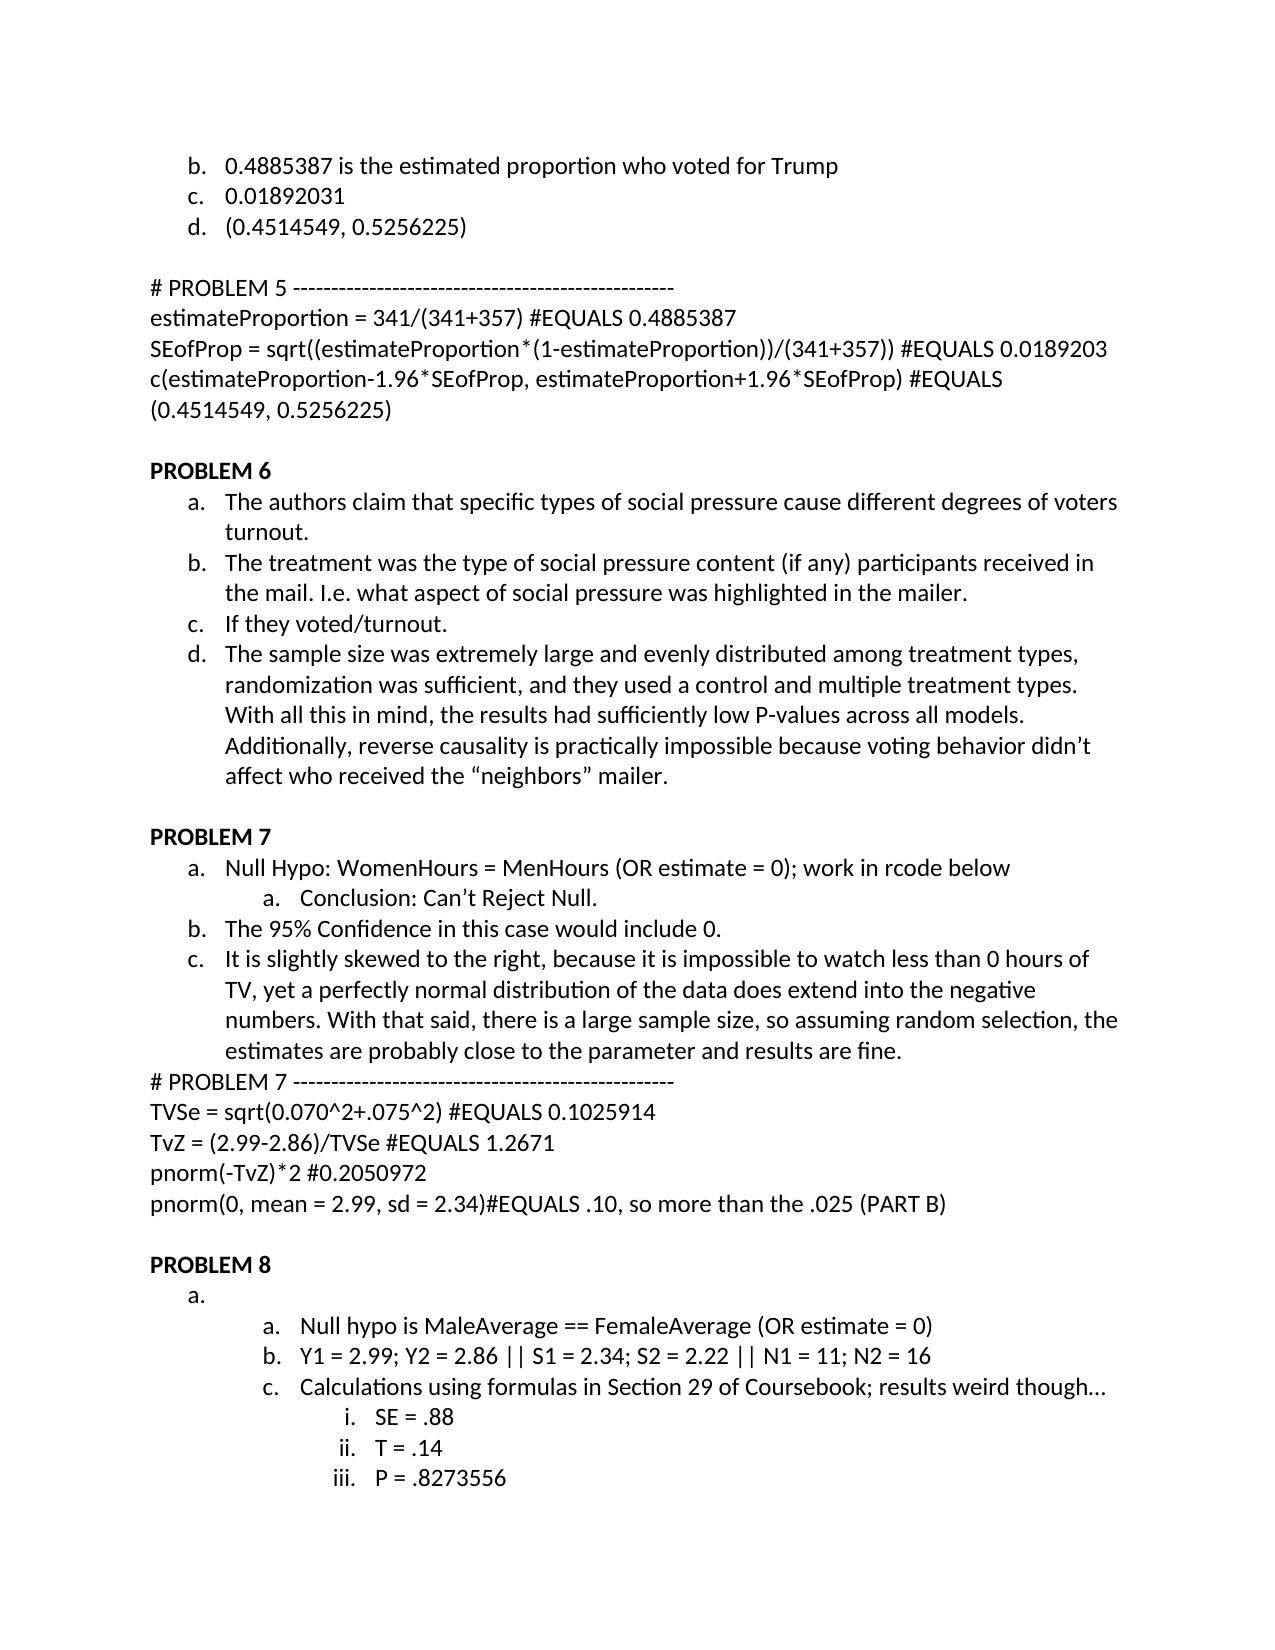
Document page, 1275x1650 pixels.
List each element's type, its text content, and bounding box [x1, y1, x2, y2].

list Null Hypo: WomenHours = MenHours (OR estimate = 0); work in rcode below [187, 852, 1125, 882]
list P = .8273556 [356, 1462, 1125, 1493]
text PROBLEM 8 [150, 1249, 1125, 1279]
text c(estimateProportion-1.96*SEofProp, estimateProportion+1.96*SEofProp) #EQUALS (0.4514549, 0.5256225) [150, 364, 1125, 425]
text PROBLEM 7 [150, 821, 1125, 852]
list (0.4514549, 0.5256225) [187, 211, 1125, 242]
text TvZ = (2.99-2.86)/TVSe #EQUALS 1.2671 [150, 1127, 1125, 1157]
list It is slightly skewed to the right, because it is impossible to watch less than 0 hours of TV, yet a perfectly normal distribution of the data does extend into the negative numbers. With that said, there is a large sample size, so assuming random selection, the estimates are probably close to the parameter and results are fine. [187, 943, 1125, 1066]
list The authors claim that specific types of social pressure cause different degrees of voters turnout. [187, 486, 1125, 547]
list Calculations using formulas in Section 29 of Coursebook; results weird though… [262, 1371, 1125, 1401]
list 0.01892031 [187, 181, 1125, 211]
text # PROBLEM 7 -------------------------------------------------- [150, 1066, 1125, 1096]
list SE = .88 [356, 1401, 1125, 1432]
text PROBLEM 6 [150, 455, 1125, 486]
text pnorm(-TvZ)*2 #0.2050972 [150, 1157, 1125, 1188]
text pnorm(0, mean = 2.99, sd = 2.34)#EQUALS .10, so more than the .025 (PART B) [150, 1188, 1125, 1218]
list Y1 = 2.99; Y2 = 2.86 || S1 = 2.34; S2 = 2.22 || N1 = 11; N2 = 16 [262, 1340, 1125, 1371]
list 0.4885387 is the estimated proportion who voted for Trump [187, 150, 1125, 181]
text # PROBLEM 5 -------------------------------------------------- [150, 272, 1125, 303]
list If they voted/turnout. [187, 608, 1125, 638]
list The sample size was extremely large and evenly distributed among treatment types, randomization was sufficient, and they used a control and multiple treatment types. With all this in mind, the results had sufficiently low P-values across all models. Additionally, reverse causality is practically impossible because voting behavior didn’t affect who received the “neighbors” mailer. [187, 638, 1125, 791]
text SEofProp = sqrt((estimateProportion*(1-estimateProportion))/(341+357)) #EQUALS 0.0189203 [150, 333, 1125, 364]
text TVSe = sqrt(0.070^2+.075^2) #EQUALS 0.1025914 [150, 1096, 1125, 1127]
list Conclusion: Can’t Reject Null. [262, 882, 1125, 913]
list Null hypo is MaleAverage == FemaleAverage (OR estimate = 0) [262, 1310, 1125, 1340]
list The 95% Confidence in this case would include 0. [187, 913, 1125, 943]
list The treatment was the type of social pressure content (if any) participants received in the mail. I.e. what aspect of social pressure was highlighted in the mailer. [187, 547, 1125, 608]
text estimateProportion = 341/(341+357) #EQUALS 0.4885387 [150, 303, 1125, 333]
list T = .14 [356, 1432, 1125, 1462]
